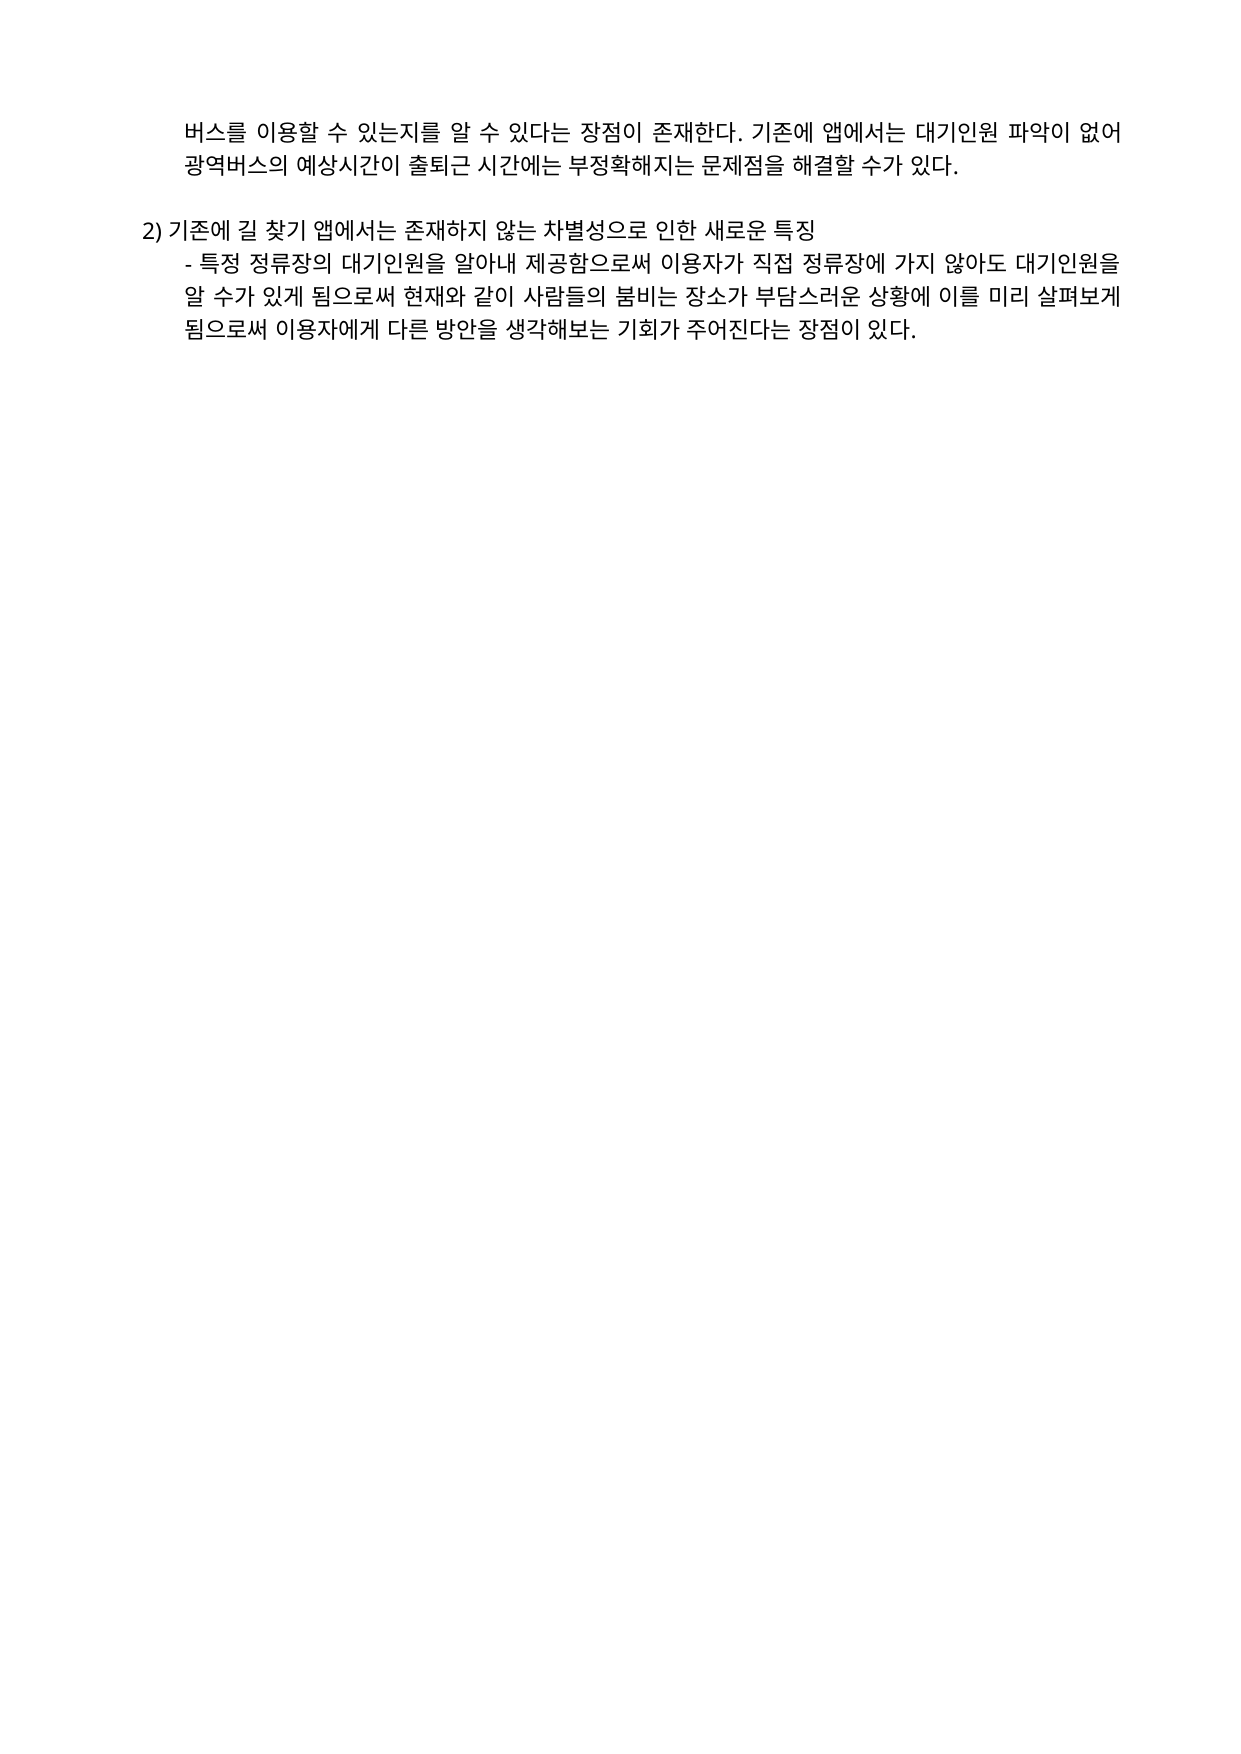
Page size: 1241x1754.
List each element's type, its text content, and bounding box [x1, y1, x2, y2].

text 2) 기존에 길 찾기 앱에서는 존재하지 않는 차별성으로 인한 새로운 특징 [118, 212, 1122, 246]
text - 특정 정류장의 대기인원을 알아내 제공함으로써 이용자가 직접 정류장에 가지 않아도 대기인원을 알 수가 있게 됨으로써 현재와 같이 사람들의 붐비는 장소가 부담스러운 상황에 이를 미리 살펴보게 됨으로써 이용자에게 다른 방안을 생각해보는 기회가 주어진다는 장점이 있다. [118, 246, 1122, 346]
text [118, 114, 1122, 181]
